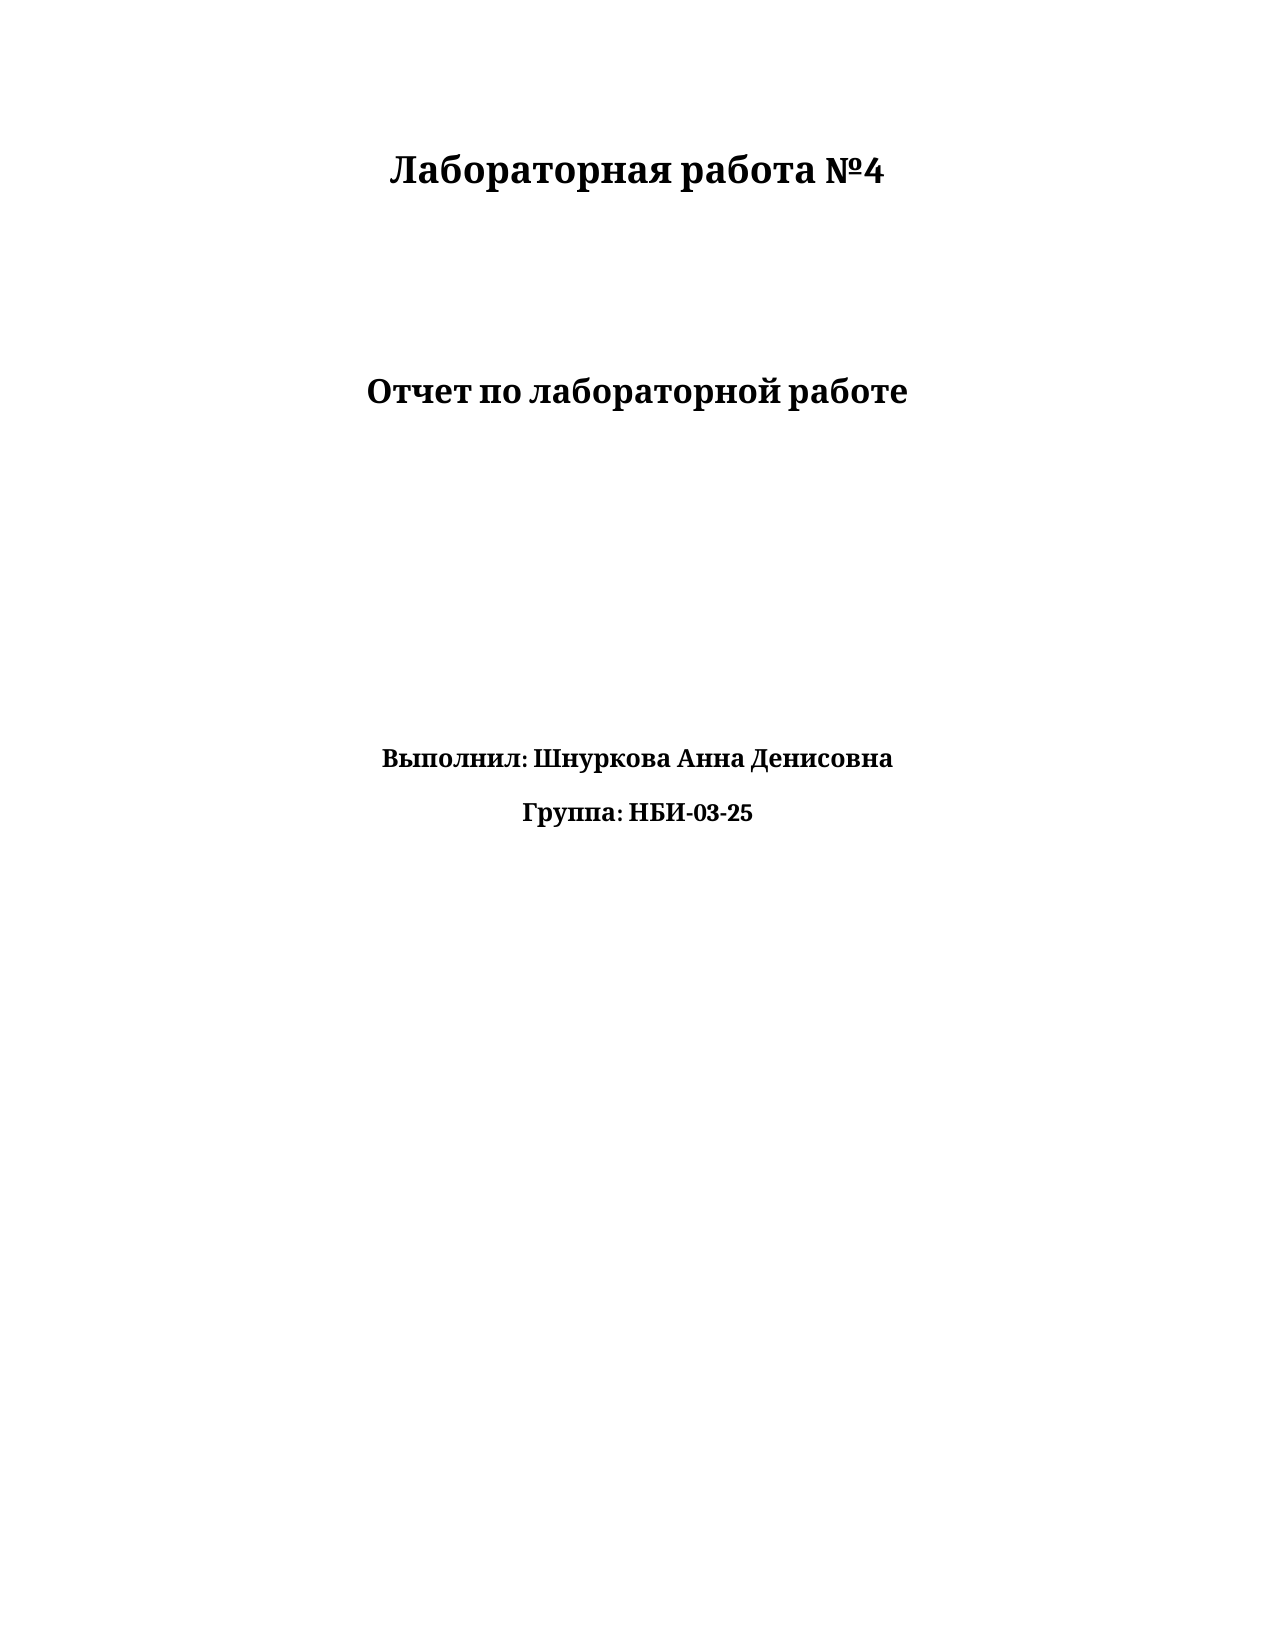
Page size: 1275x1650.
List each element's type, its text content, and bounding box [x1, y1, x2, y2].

text Выполнил: Шнуркова Анна Денисовна [187, 745, 1087, 773]
text Группа: НБИ-03-25 [187, 798, 1087, 827]
text Лабораторная работа №4 [187, 150, 1087, 193]
text Отчет по лабораторной работе [187, 373, 1087, 412]
